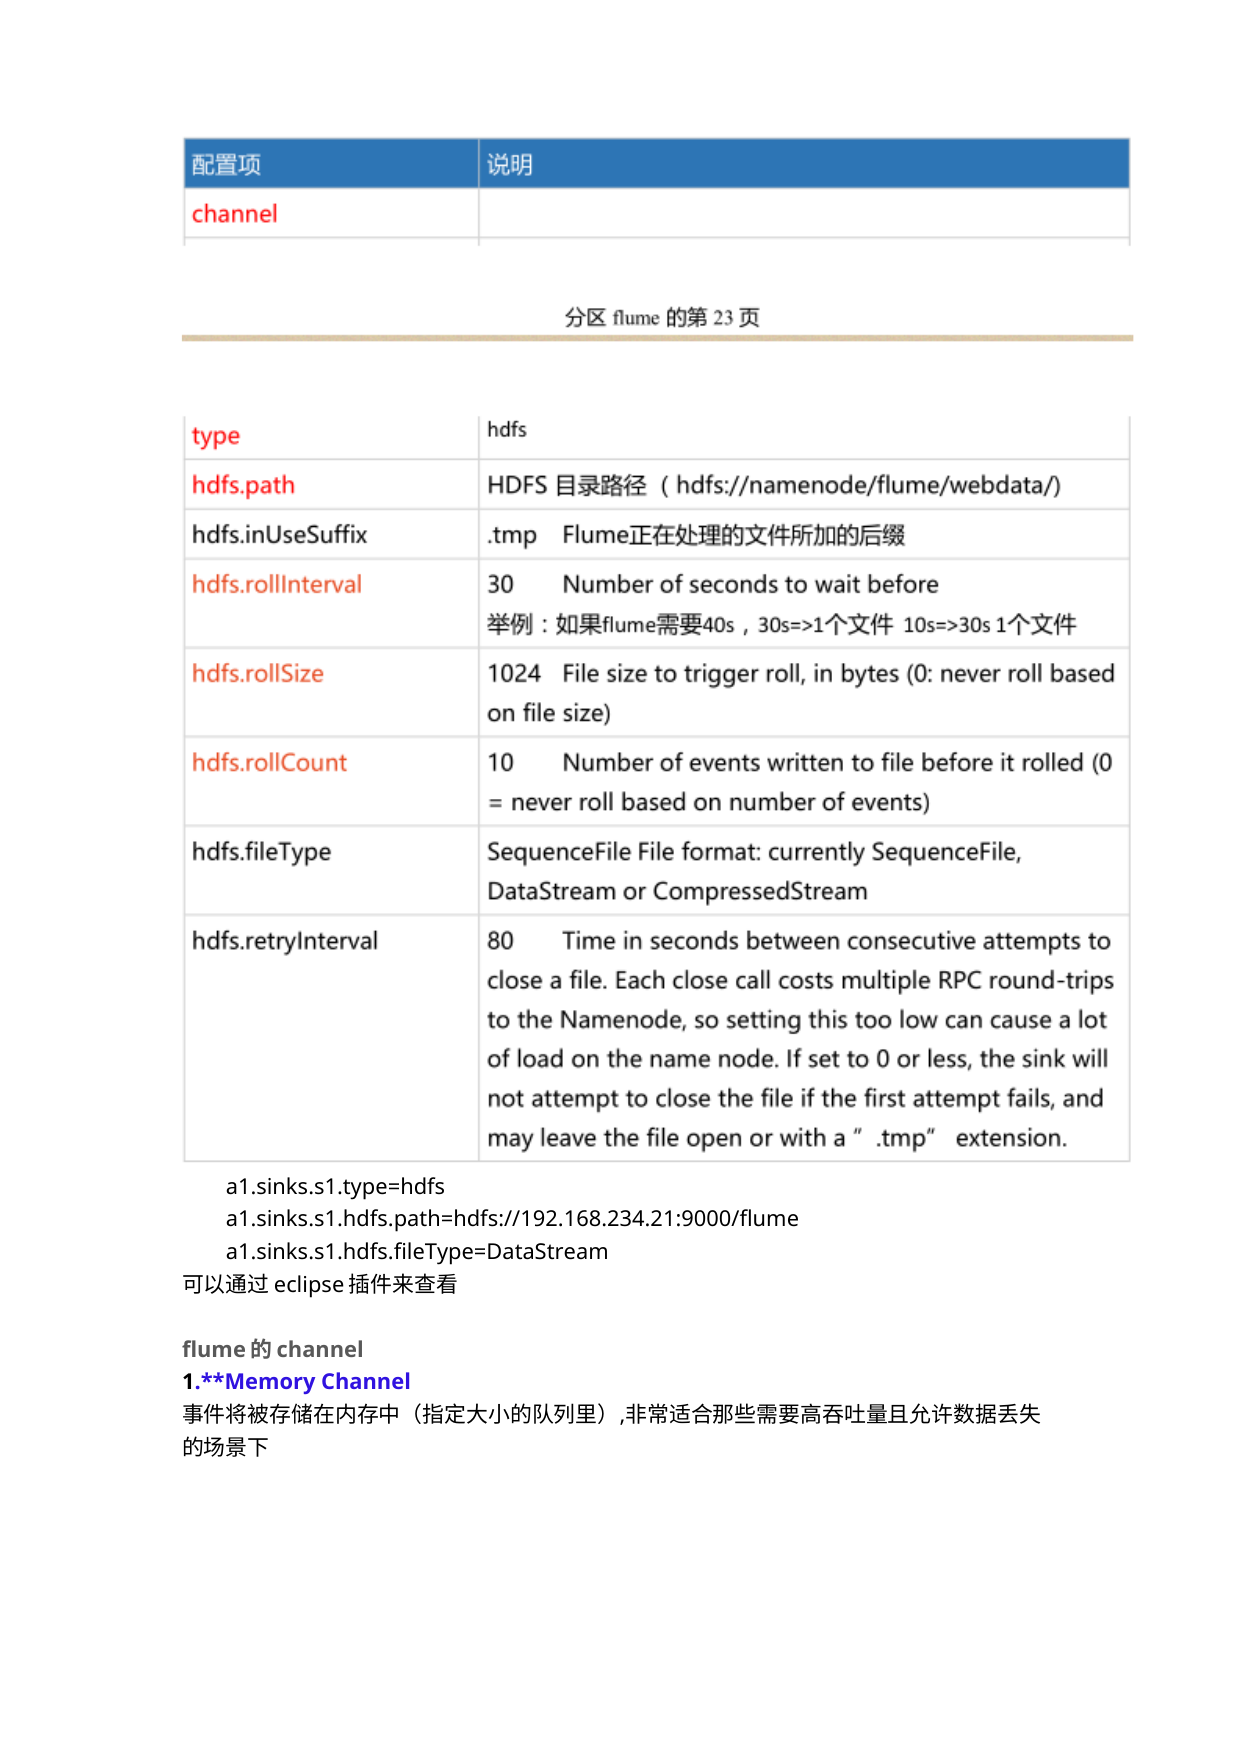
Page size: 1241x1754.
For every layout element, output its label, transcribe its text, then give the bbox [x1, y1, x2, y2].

text 可以通过eclipse插件来查看 [182, 1267, 1058, 1299]
text a1.sinks.s1.hdfs.fileType=DataStream [226, 1234, 1058, 1267]
text 1.**Memory Channel [182, 1364, 1058, 1397]
text a1.sinks.s1.type=hdfs [226, 1169, 1058, 1202]
text a1.sinks.s1.hdfs.path=hdfs://192.168.234.21:9000/flume [226, 1202, 1058, 1234]
picture [181, 132, 1134, 1167]
text 事件将被存储在内存中（指定大小的队列里）,非常适合那些需要高吞吐量且允许数据丢失的场景下 [182, 1397, 1058, 1462]
text flume的channel [182, 1332, 1058, 1364]
